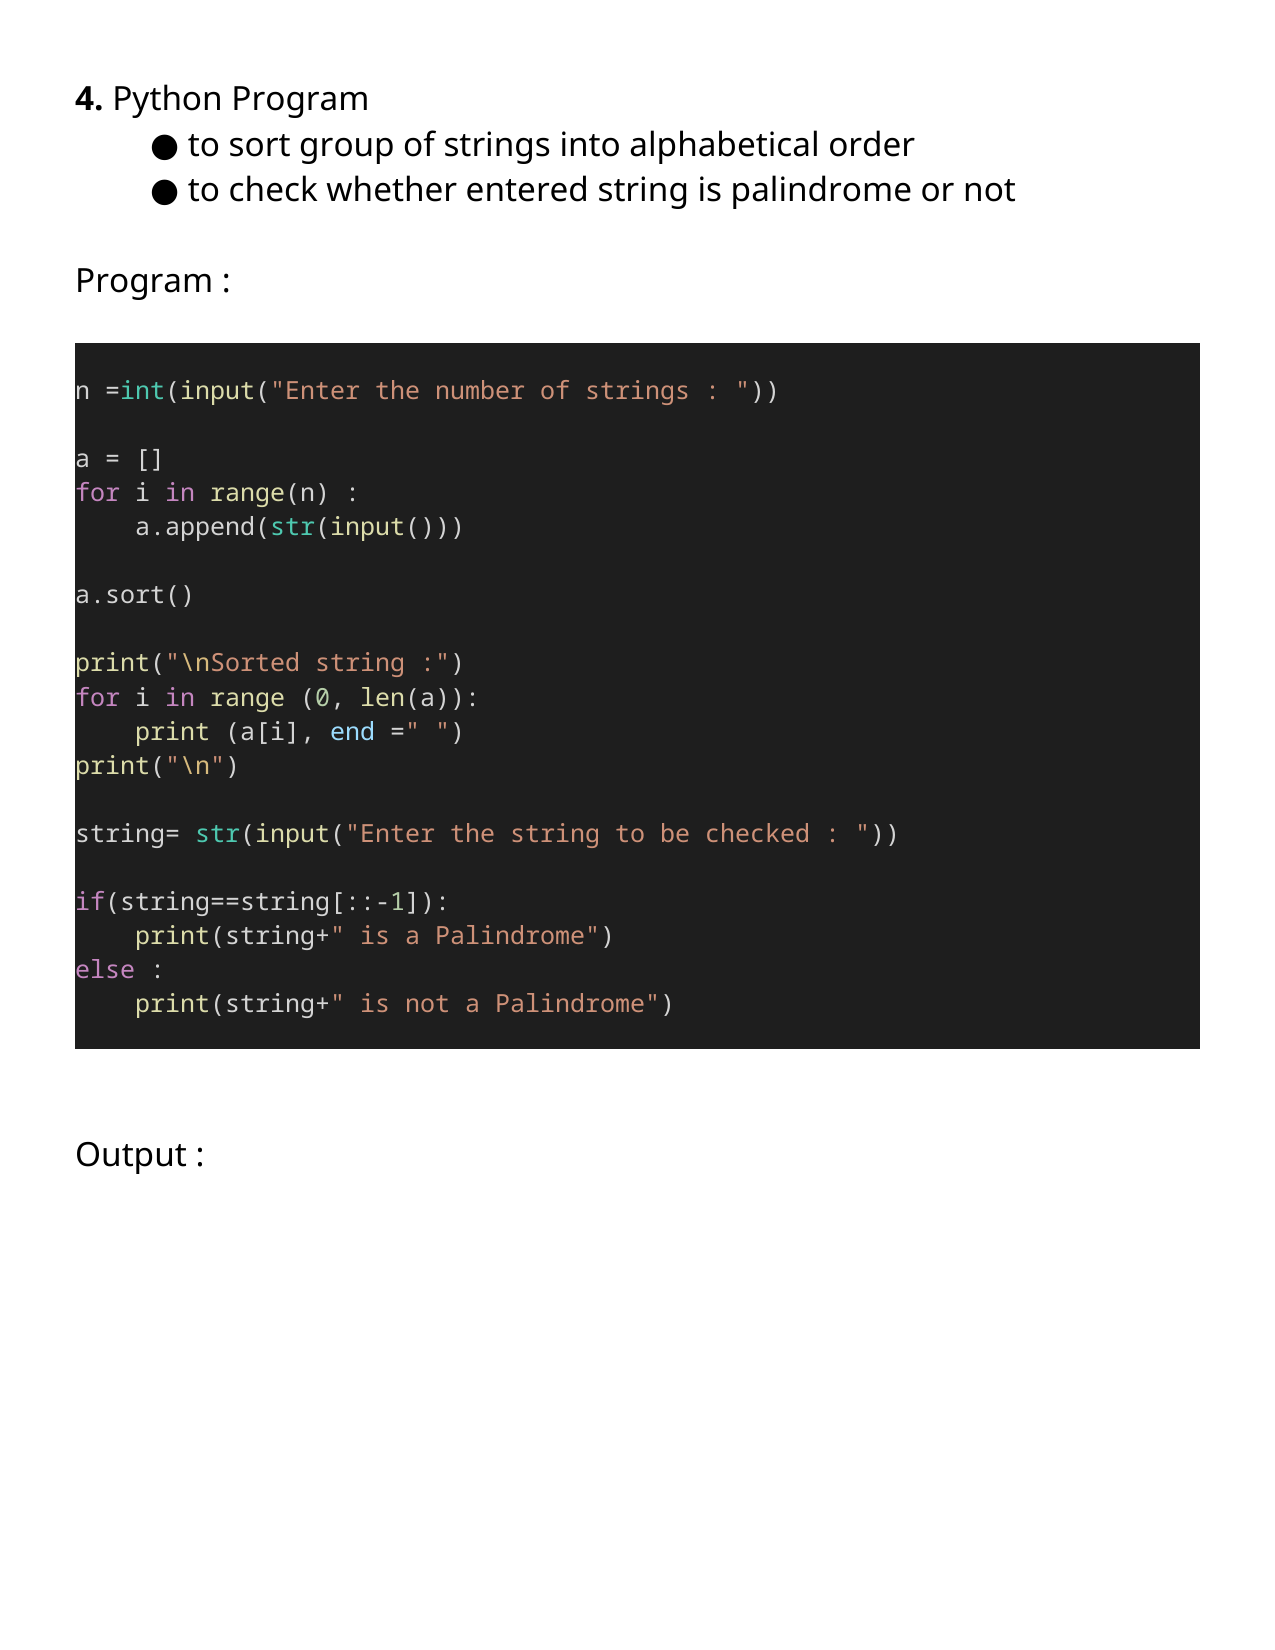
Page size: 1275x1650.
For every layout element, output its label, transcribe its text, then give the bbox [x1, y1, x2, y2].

text 4. Python Program [75, 75, 1200, 120]
text Program : [75, 257, 1200, 302]
text a.sort() [75, 577, 1200, 611]
text for i in range(n) : [75, 475, 1200, 509]
text print(string+" is not a Palindrome") [75, 986, 1200, 1020]
text for i in range (0, len(a)): [75, 679, 1200, 713]
text print("\nSorted string :") [75, 645, 1200, 679]
text else : [75, 952, 1200, 986]
text ● to check whether entered string is palindrome or not [75, 166, 1200, 211]
text print (a[i], end =" ") [75, 713, 1200, 747]
text Output : [75, 1131, 1200, 1176]
text n =int(input("Enter the number of strings : ")) [75, 373, 1200, 407]
text print("\n") [75, 747, 1200, 781]
text string= str(input("Enter the string to be checked : ")) [75, 815, 1200, 849]
text a.append(str(input())) [75, 509, 1200, 543]
text if(string==string[::-1]): [75, 883, 1200, 918]
text a = [] [75, 441, 1200, 475]
text ● to sort group of strings into alphabetical order [75, 120, 1200, 166]
text print(string+" is a Palindrome") [75, 918, 1200, 952]
